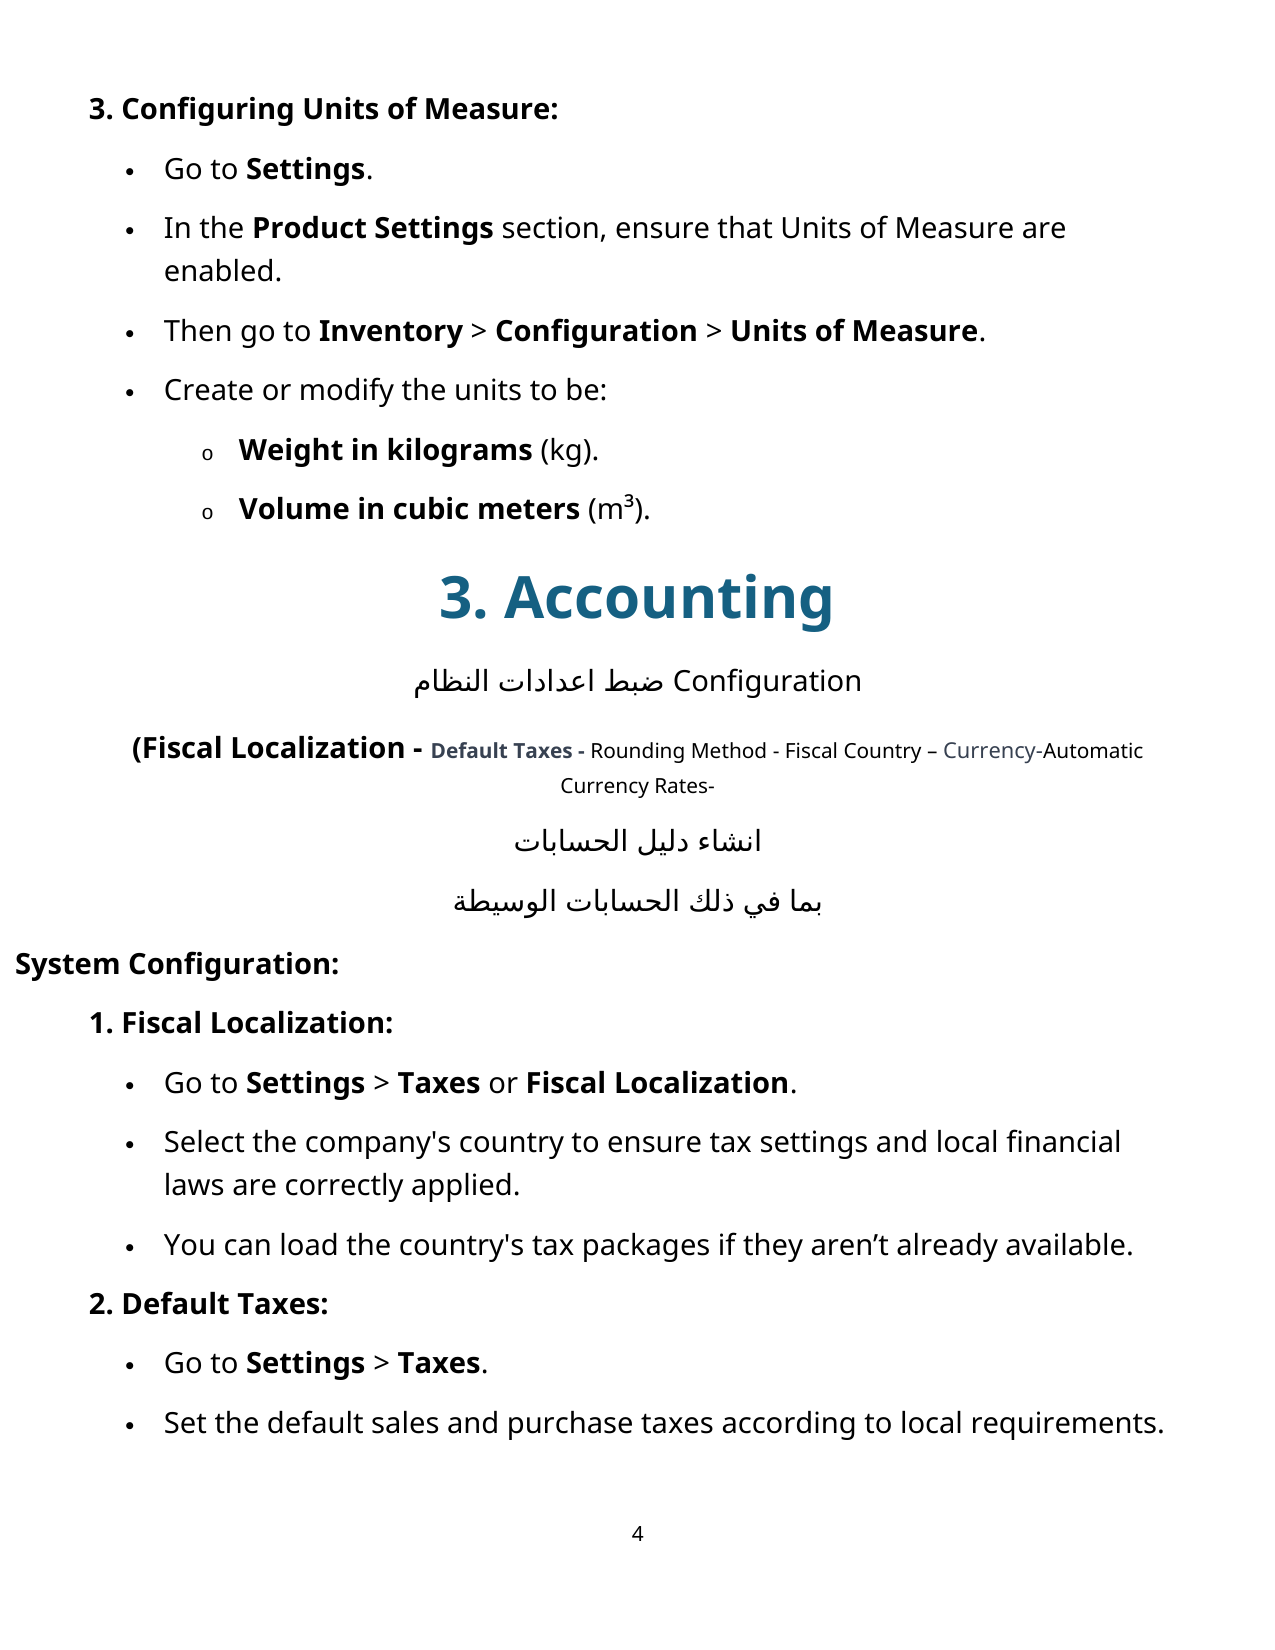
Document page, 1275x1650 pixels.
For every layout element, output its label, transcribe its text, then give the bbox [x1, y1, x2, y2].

list In the Product Settings section, ensure that Units of Measure are enabled. [126, 208, 1186, 290]
list You can load the country's tax packages if they aren’t already available. [126, 1224, 1186, 1263]
text انشاء دليل الحسابات [89, 824, 1186, 858]
list Weight in kilograms (kg). [201, 429, 1186, 468]
text 3. Configuring Units of Measure: [89, 89, 1186, 128]
list Set the default sales and purchase taxes according to local requirements. [126, 1402, 1186, 1442]
text ضبط اعدادات النظام Configuration [89, 661, 1186, 700]
list Go to Settings > Taxes or Fiscal Localization. [126, 1062, 1186, 1102]
list Create or modify the units to be: [126, 369, 1186, 409]
list Volume in cubic meters (m³). [201, 488, 1186, 528]
text (Fiscal Localization - Default Taxes - Rounding Method - Fiscal Country – Currency-Automatic Currency Rates- [89, 727, 1186, 799]
text بما في ذلك الحسابات الوسيطة [89, 884, 1186, 917]
text 2. Default Taxes: [89, 1283, 1186, 1323]
text System Configuration: [15, 943, 1186, 983]
list Go to Settings > Taxes. [126, 1343, 1186, 1382]
list Go to Settings. [126, 148, 1186, 188]
text 3. Accounting [201, 556, 1074, 636]
list Select the company's country to ensure tax settings and local financial laws are correctly applied. [126, 1122, 1186, 1204]
text 1. Fiscal Localization: [89, 1003, 1186, 1042]
list Then go to Inventory > Configuration > Units of Measure. [126, 310, 1186, 349]
